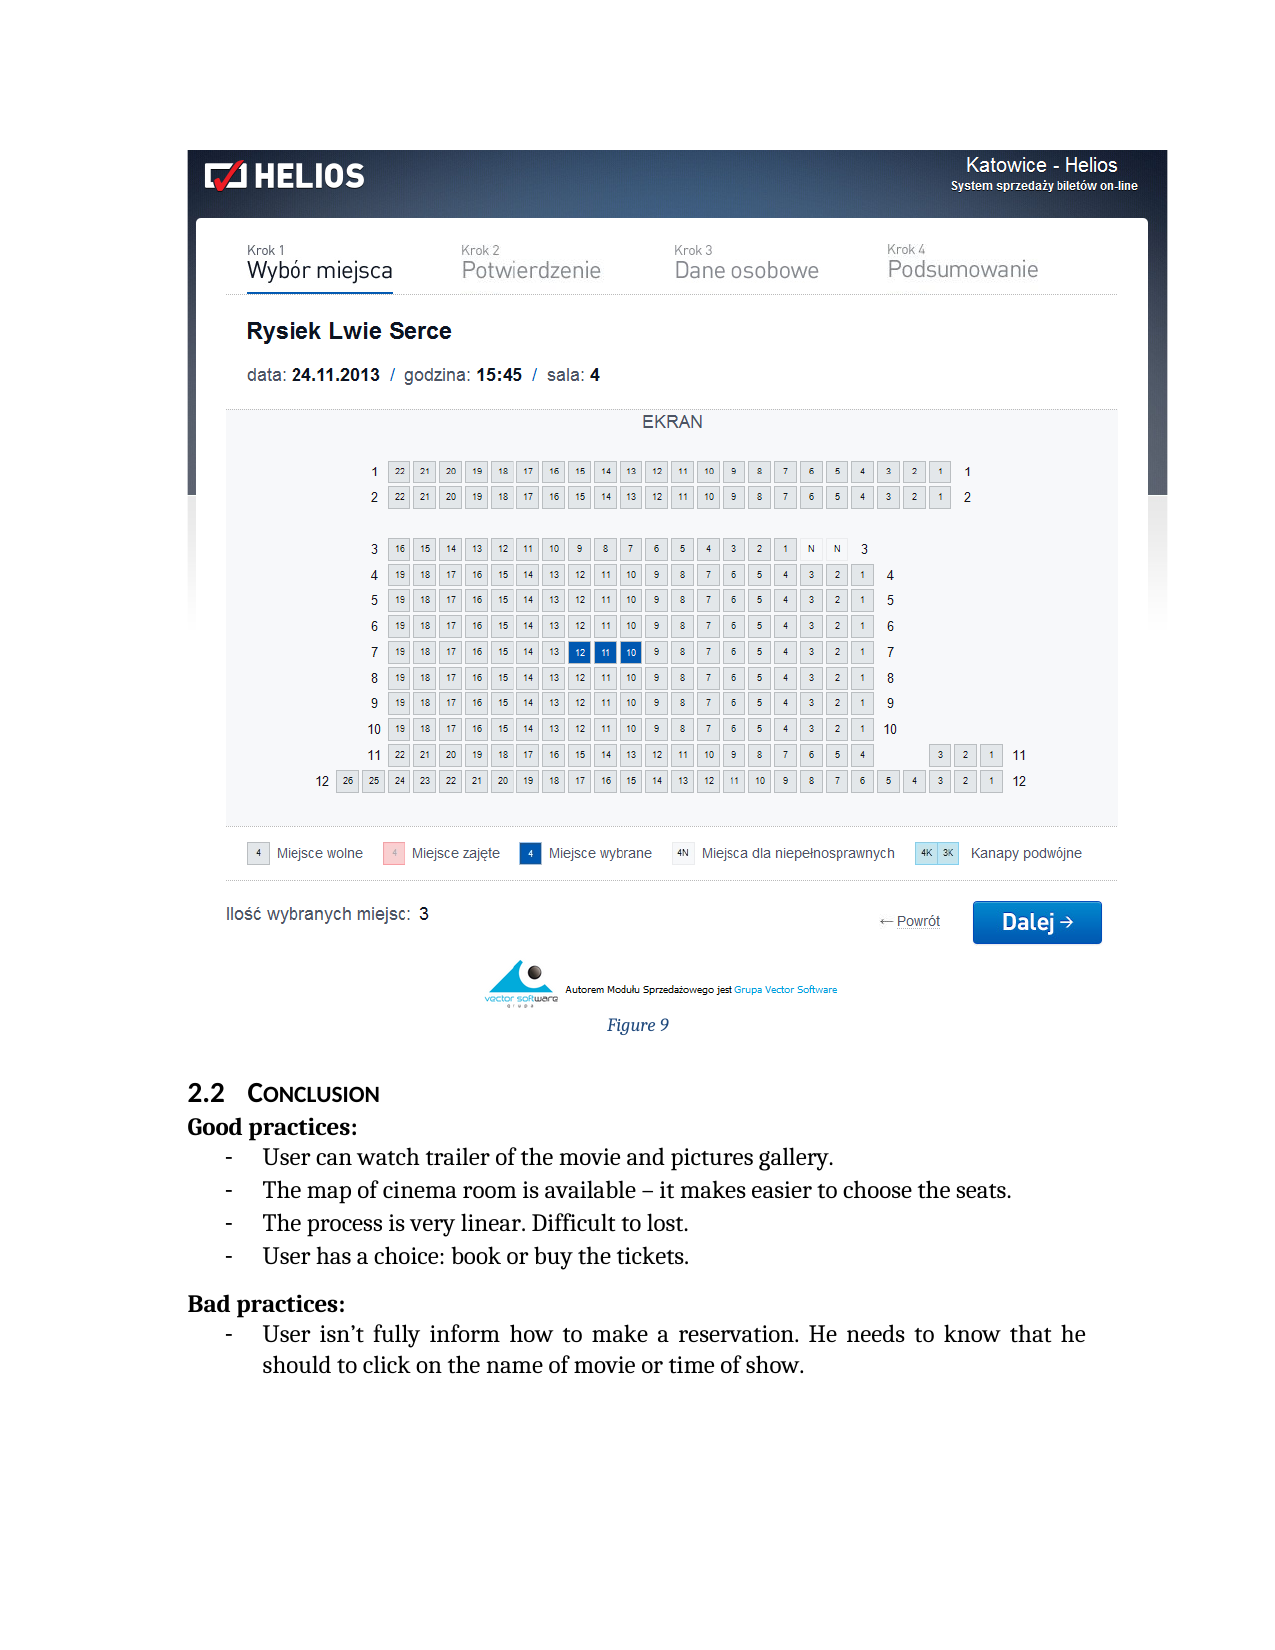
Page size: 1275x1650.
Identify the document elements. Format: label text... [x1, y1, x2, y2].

list User has a choice: book or buy the tickets. [225, 1240, 1087, 1270]
picture [187, 150, 1168, 1015]
subtitle Conclusion [187, 1074, 1087, 1109]
list User can watch trailer of the movie and pictures gallery. [225, 1141, 1087, 1172]
text Bad practices: [187, 1289, 1087, 1318]
list The process is very linear. Difficult to lost. [225, 1207, 1087, 1237]
text Good practices: [187, 1112, 1087, 1141]
list The map of cinema room is available – it makes easier to choose the seats. [225, 1174, 1087, 1204]
list User isn’t fully inform how to make a reservation. He needs to know that he should to click on the name of movie or time of show. [225, 1318, 1087, 1380]
